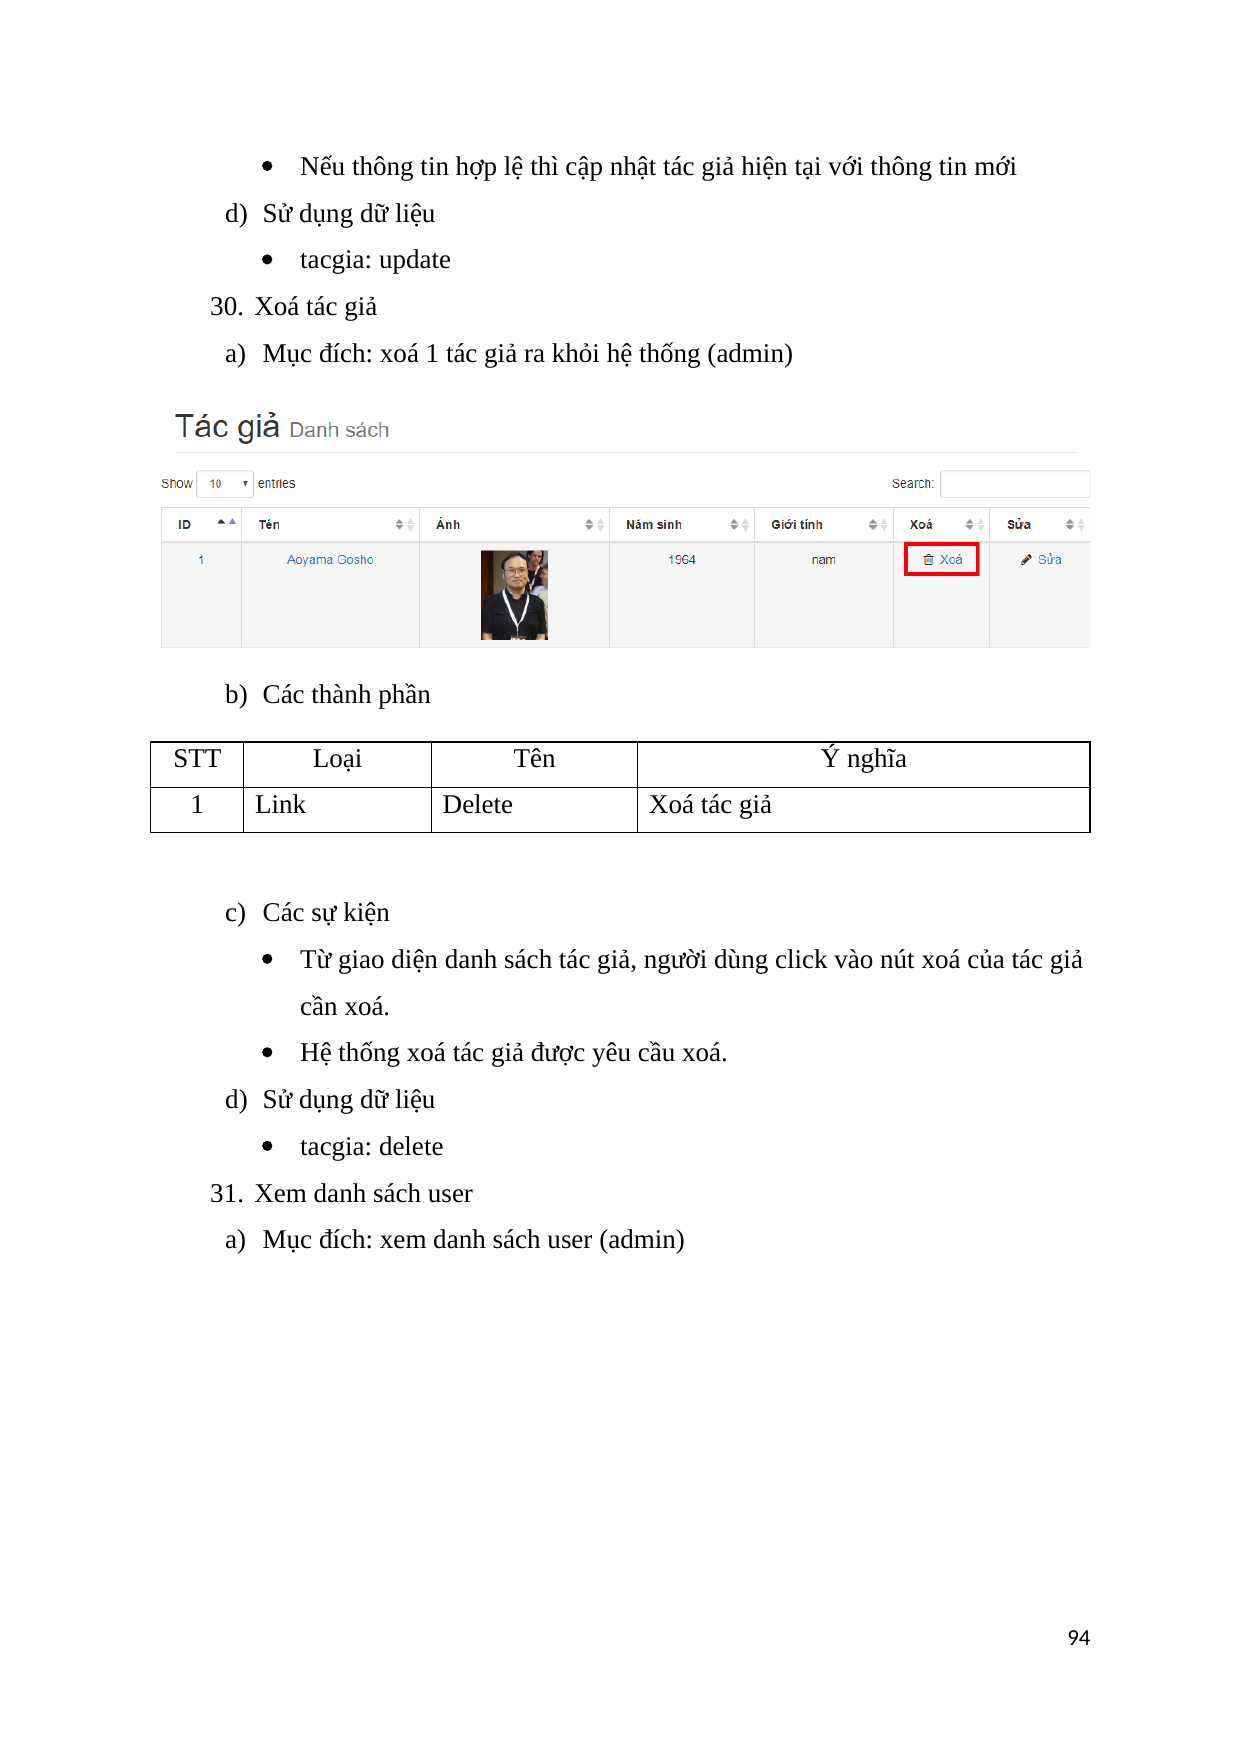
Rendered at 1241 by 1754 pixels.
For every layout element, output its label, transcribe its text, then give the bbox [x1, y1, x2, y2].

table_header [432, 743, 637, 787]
list Từ giao diện danh sách tác giả, người dùng click vào nút xoá của tác giả cần xoá. [262, 943, 1090, 1021]
list Các sự kiện [225, 896, 1090, 927]
list Xoá tác giả [210, 290, 1090, 322]
picture [150, 400, 1091, 648]
list Mục đích: xoá 1 tác giả ra khỏi hệ thống (admin) [225, 337, 1090, 368]
list Hệ thống xoá tác giả được yêu cầu xoá. [262, 1036, 1090, 1068]
list Các thành phần [225, 678, 1090, 709]
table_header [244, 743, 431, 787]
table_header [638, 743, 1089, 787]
list tacgia: delete [262, 1130, 1090, 1161]
list Sử dụng dữ liệu [225, 197, 1090, 228]
list Nếu thông tin hợp lệ thì cập nhật tác giả hiện tại với thông tin mới [262, 150, 1090, 181]
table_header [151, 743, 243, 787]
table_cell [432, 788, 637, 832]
list tacgia: update [262, 243, 1090, 275]
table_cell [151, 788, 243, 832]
list Mục đích: xem danh sách user (admin) [225, 1223, 1090, 1255]
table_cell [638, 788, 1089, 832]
list Xem danh sách user [210, 1177, 1090, 1208]
list Sử dụng dữ liệu [225, 1083, 1090, 1114]
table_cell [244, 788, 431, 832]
